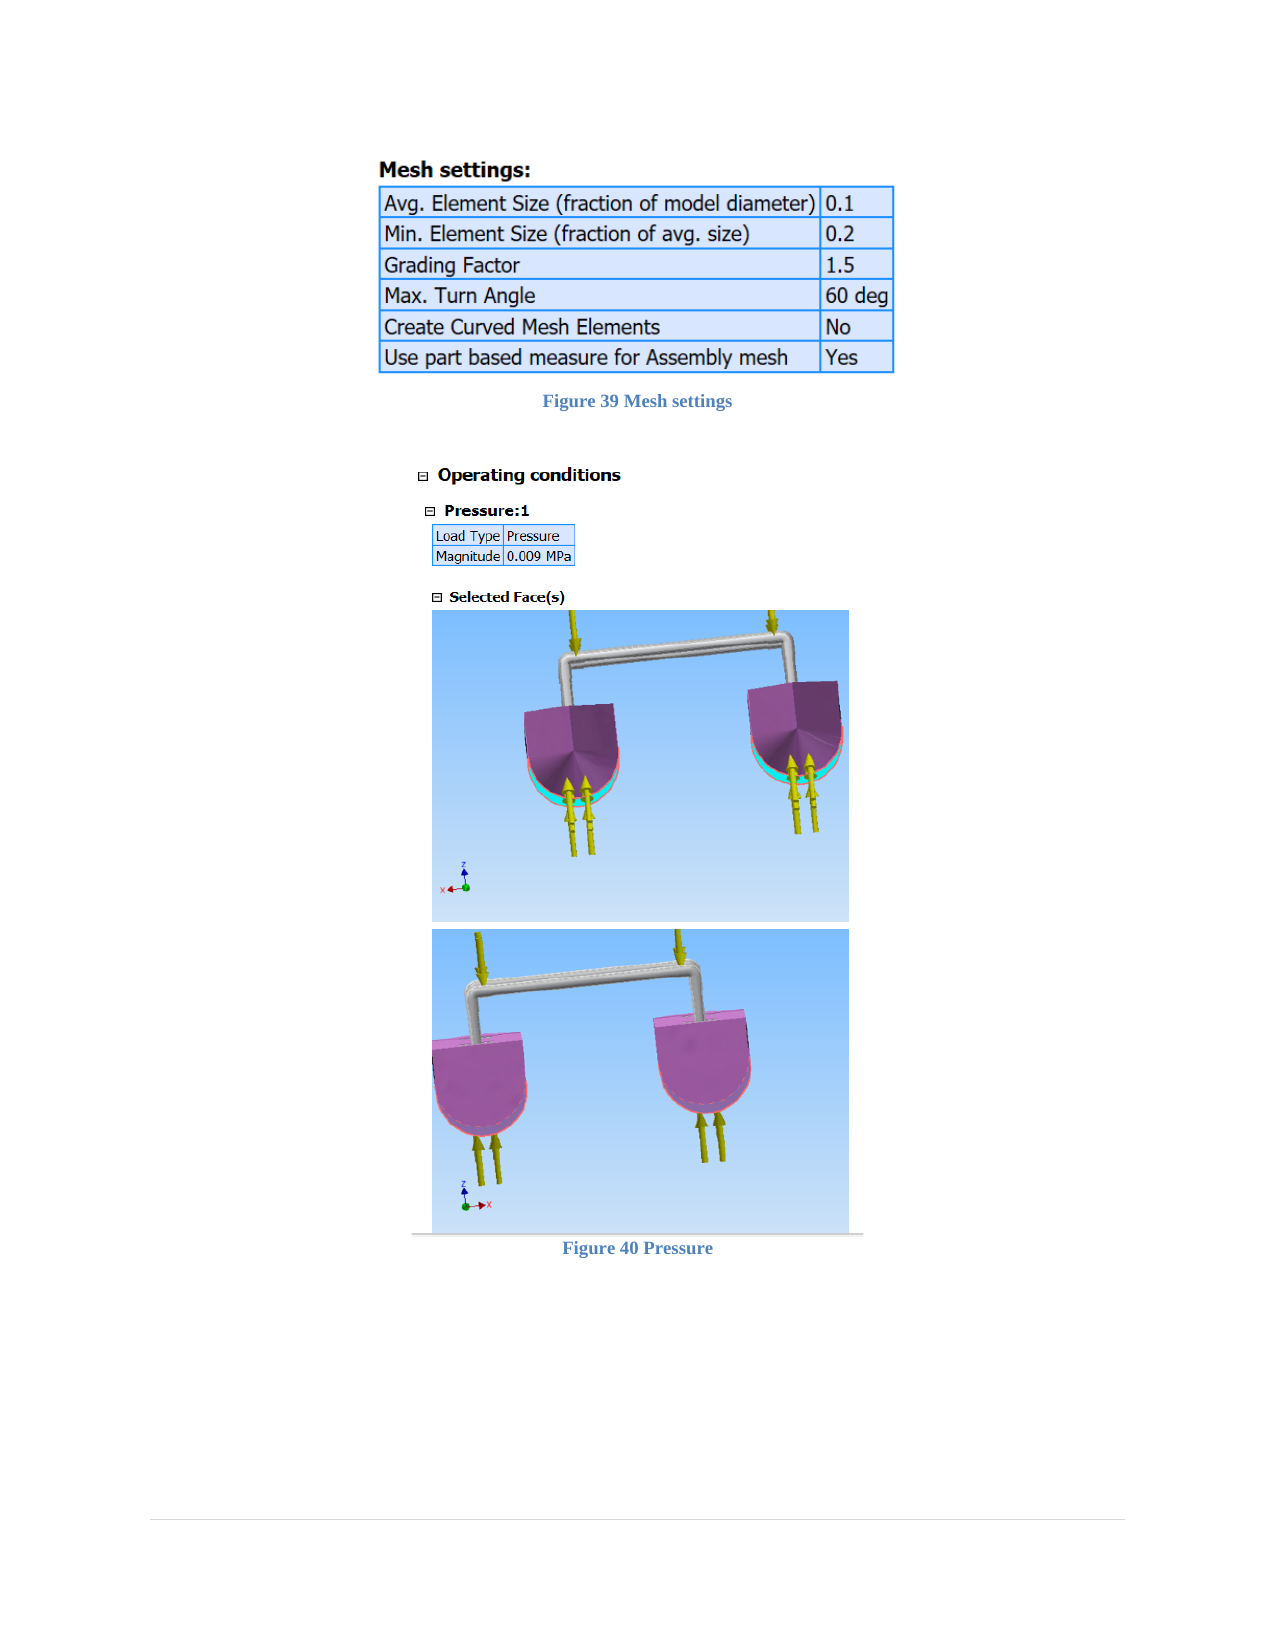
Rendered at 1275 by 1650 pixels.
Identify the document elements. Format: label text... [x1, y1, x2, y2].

picture [363, 150, 912, 390]
text Figure 39 Mesh settings [150, 389, 1125, 411]
text Figure 40 Pressure [150, 1237, 1125, 1258]
picture [411, 460, 864, 1237]
